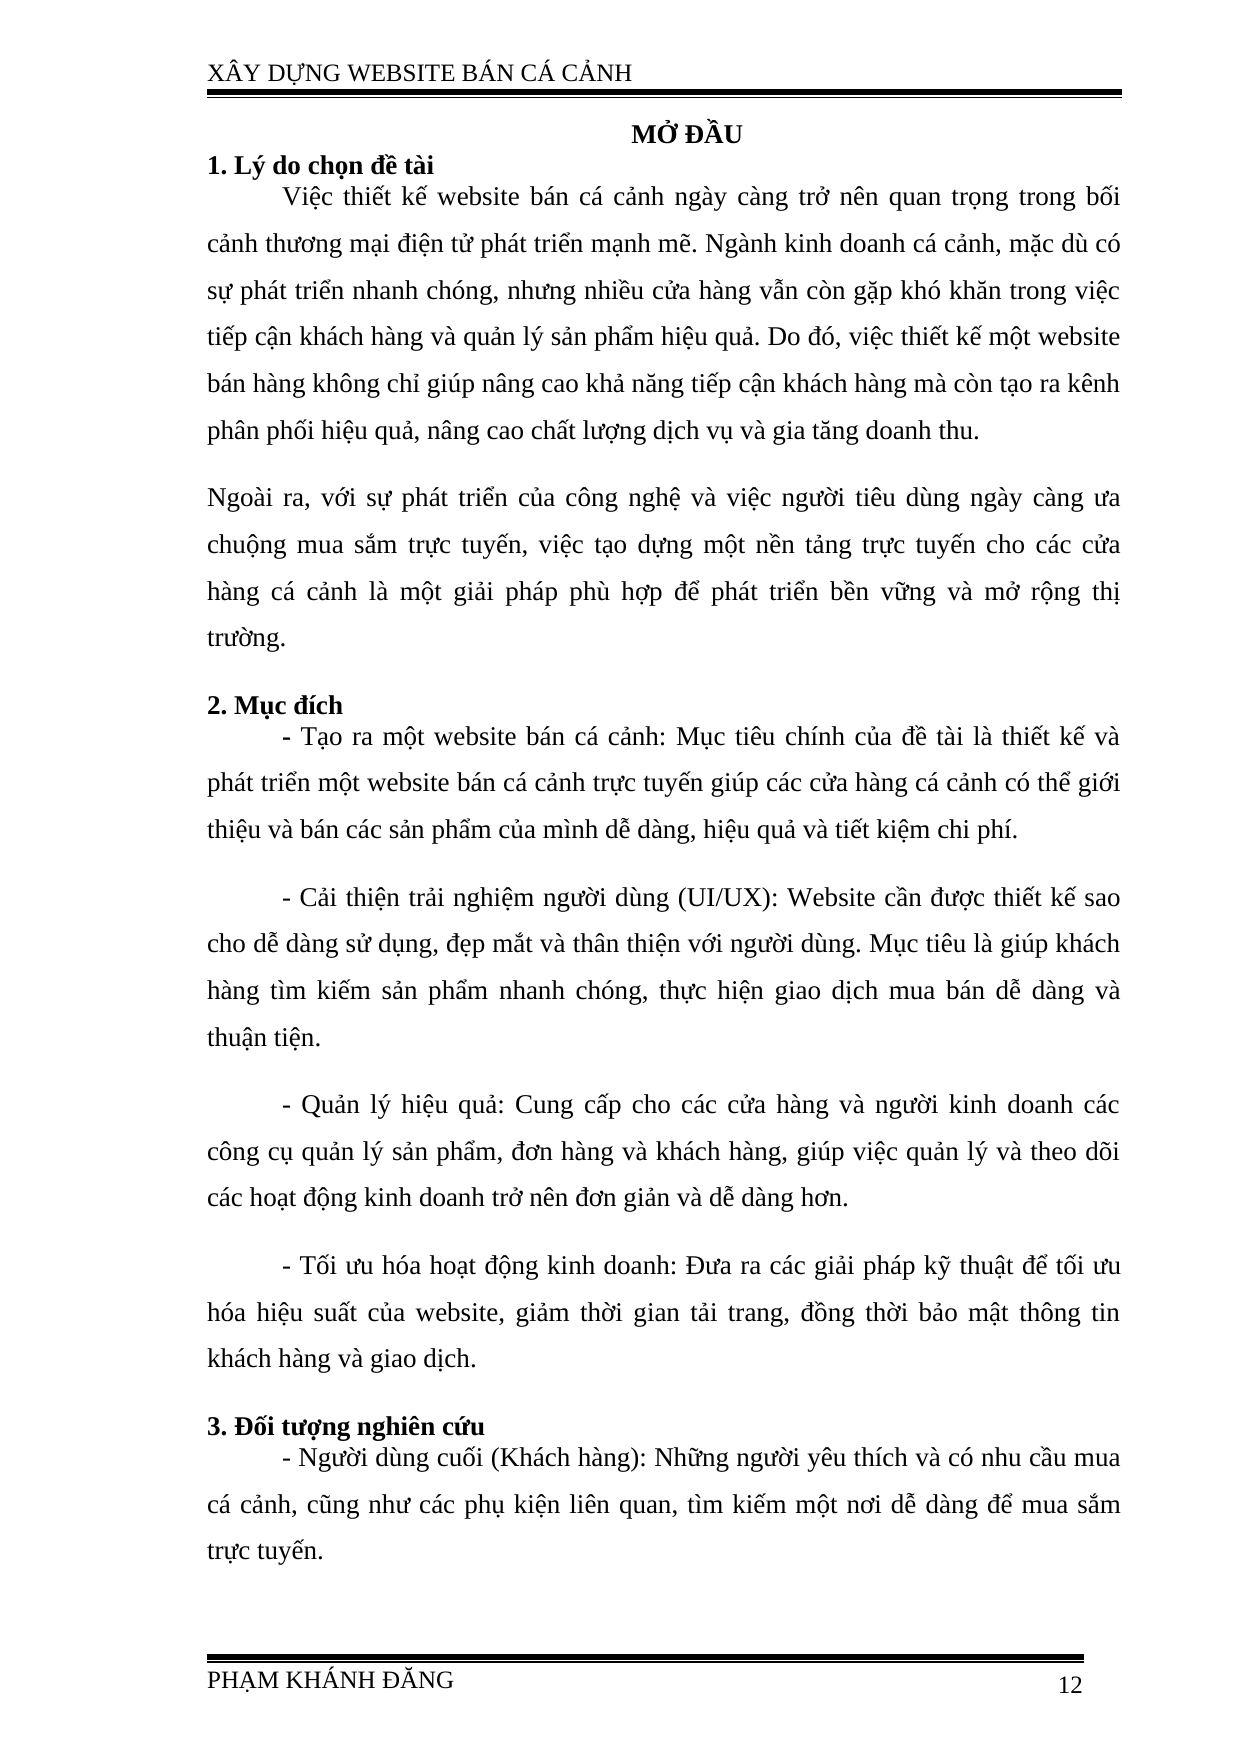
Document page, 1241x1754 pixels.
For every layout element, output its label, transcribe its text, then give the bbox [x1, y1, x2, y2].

text - Quản lý hiệu quả: Cung cấp cho các cửa hàng và người kinh doanh các công cụ quản lý sản phẩm, đơn hàng và khách hàng, giúp việc quản lý và theo dõi các hoạt động kinh doanh trở nên đơn giản và dễ dàng hơn. [207, 1088, 1122, 1213]
text - Cải thiện trải nghiệm người dùng (UI/UX): Website cần được thiết kế sao cho dễ dàng sử dụng, đẹp mắt và thân thiện với người dùng. Mục tiêu là giúp khách hàng tìm kiếm sản phẩm nhanh chóng, thực hiện giao dịch mua bán dễ dàng và thuận tiện. [207, 881, 1122, 1052]
text - Tối ưu hóa hoạt động kinh doanh: Đưa ra các giải pháp kỹ thuật để tối ưu hóa hiệu suất của website, giảm thời gian tải trang, đồng thời bảo mật thông tin khách hàng và giao dịch. [207, 1249, 1122, 1373]
subtitle MỞ ĐẦU [252, 118, 1122, 149]
text Ngoài ra, với sự phát triển của công nghệ và việc người tiêu dùng ngày càng ưa chuộng mua sắm trực tuyến, việc tạo dựng một nền tảng trực tuyến cho các cửa hàng cá cảnh là một giải pháp phù hợp để phát triển bền vững và mở rộng thị trường. [207, 481, 1122, 652]
text Việc thiết kế website bán cá cảnh ngày càng trở nên quan trọng trong bối cảnh thương mại điện tử phát triển mạnh mẽ. Ngành kinh doanh cá cảnh, mặc dù có sự phát triển nhanh chóng, nhưng nhiều cửa hàng vẫn còn gặp khó khăn trong việc tiếp cận khách hàng và quản lý sản phẩm hiệu quả. Do đó, việc thiết kế một website bán hàng không chỉ giúp nâng cao khả năng tiếp cận khách hàng mà còn tạo ra kênh phân phối hiệu quả, nâng cao chất lượng dịch vụ và gia tăng doanh thu. [207, 180, 1122, 445]
subtitle 2. Mục đích [207, 689, 1122, 720]
text - Tạo ra một website bán cá cảnh: Mục tiêu chính của đề tài là thiết kế và phát triển một website bán cá cảnh trực tuyến giúp các cửa hàng cá cảnh có thể giới thiệu và bán các sản phẩm của mình dễ dàng, hiệu quả và tiết kiệm chi phí. [207, 720, 1122, 844]
text - Người dùng cuối (Khách hàng): Những người yêu thích và có nhu cầu mua cá cảnh, cũng như các phụ kiện liên quan, tìm kiếm một nơi dễ dàng để mua sắm trực tuyến. [207, 1441, 1122, 1566]
subtitle 1. Lý do chọn đề tài [207, 149, 1122, 180]
subtitle 3. Đối tượng nghiên cứu [207, 1410, 1122, 1441]
